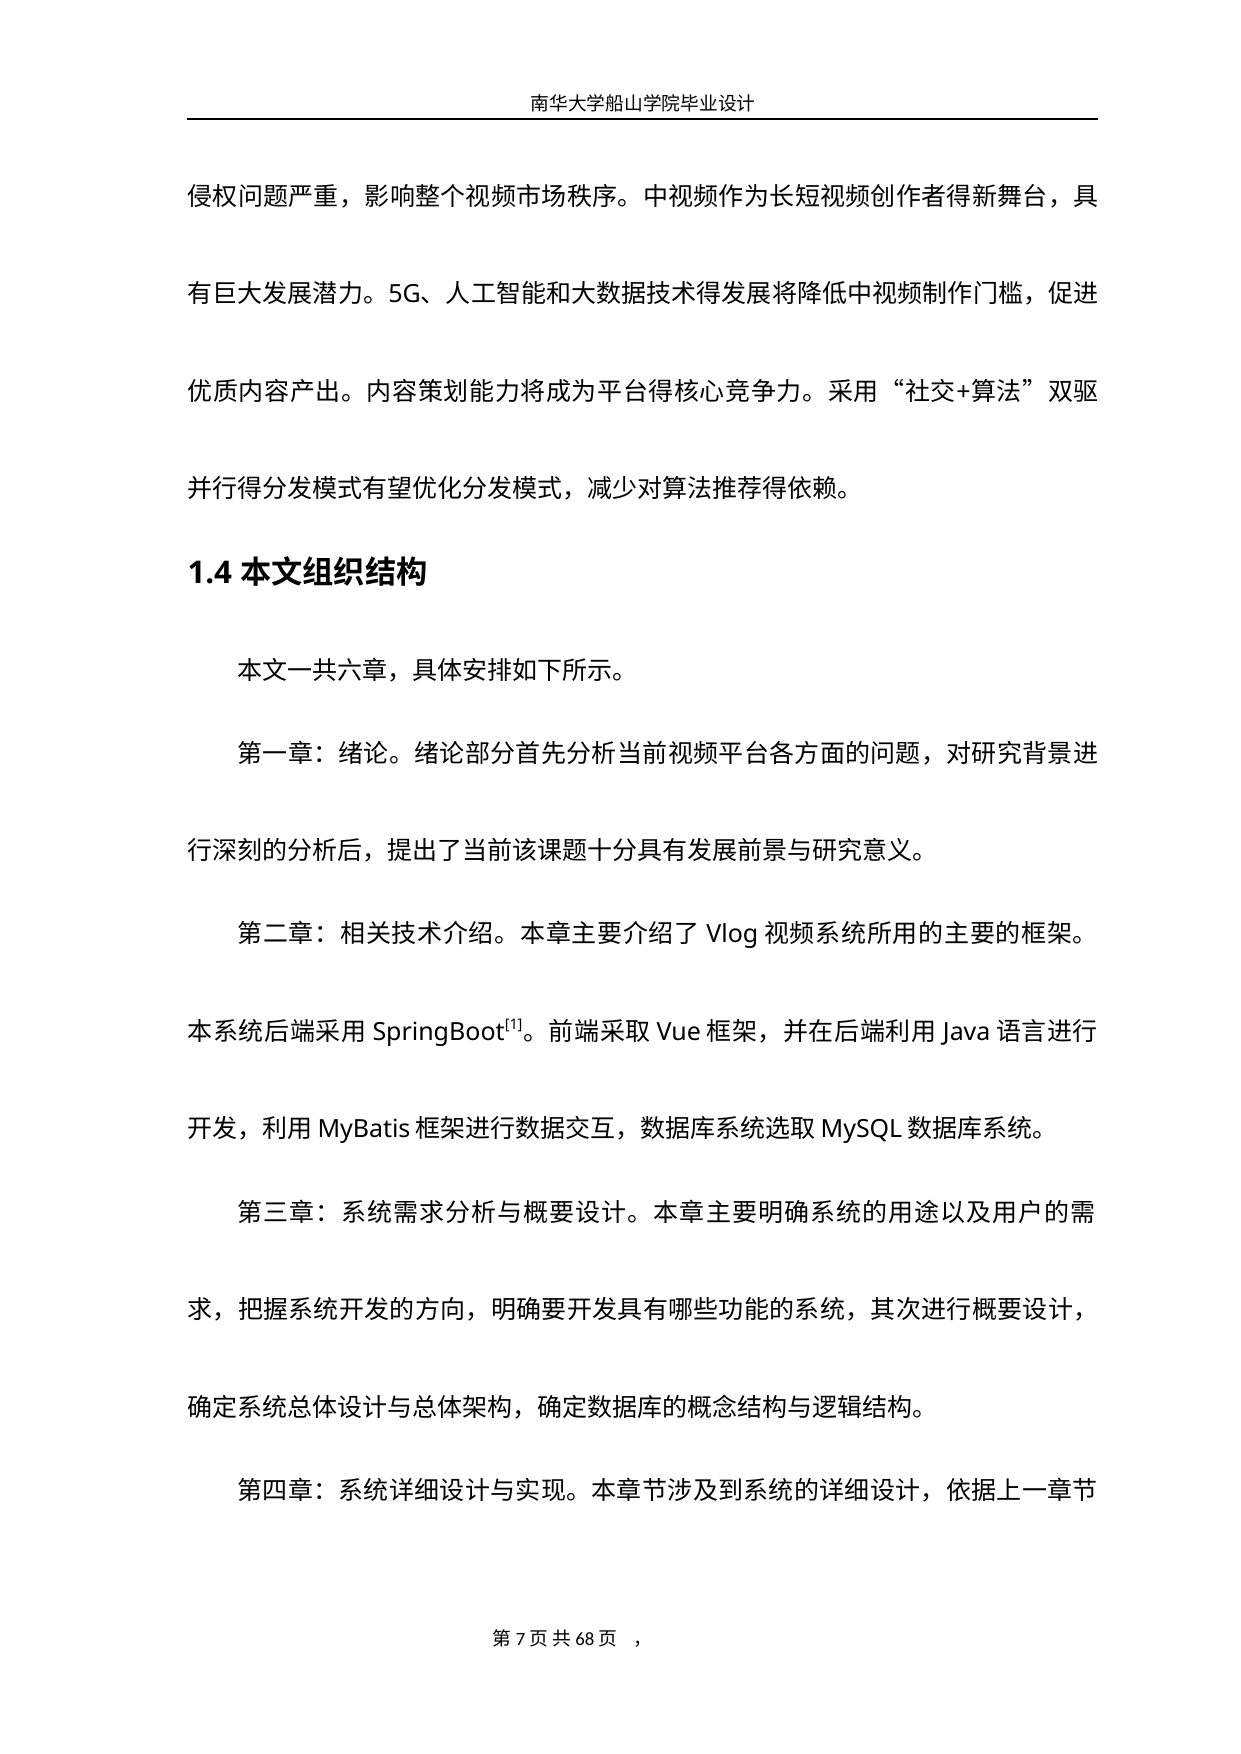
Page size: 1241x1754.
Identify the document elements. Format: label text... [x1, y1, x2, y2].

text 本文一共六章，具体安排如下所示。 [187, 636, 1098, 701]
text 第二章：相关技术介绍。本章主要介绍了Vlog视频系统所用的主要的框架。本系统后端采用SpringBoot[1]。前端采取Vue框架，并在后端利用Java语言进行开发，利用MyBatis框架进行数据交互，数据库系统选取MySQL数据库系统。 [187, 899, 1098, 1159]
text 第一章：绪论。绪论部分首先分析当前视频平台各方面的问题，对研究背景进行深刻的分析后，提出了当前该课题十分具有发展前景与研究意义。 [187, 719, 1098, 881]
subtitle 1.4 本文组织结构 [187, 538, 1098, 603]
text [187, 1456, 1098, 1521]
text 第三章：系统需求分析与概要设计。本章主要明确系统的用途以及用户的需求，把握系统开发的方向，明确要开发具有哪些功能的系统，其次进行概要设计，确定系统总体设计与总体架构，确定数据库的概念结构与逻辑结构。 [187, 1178, 1098, 1438]
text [187, 162, 1098, 519]
